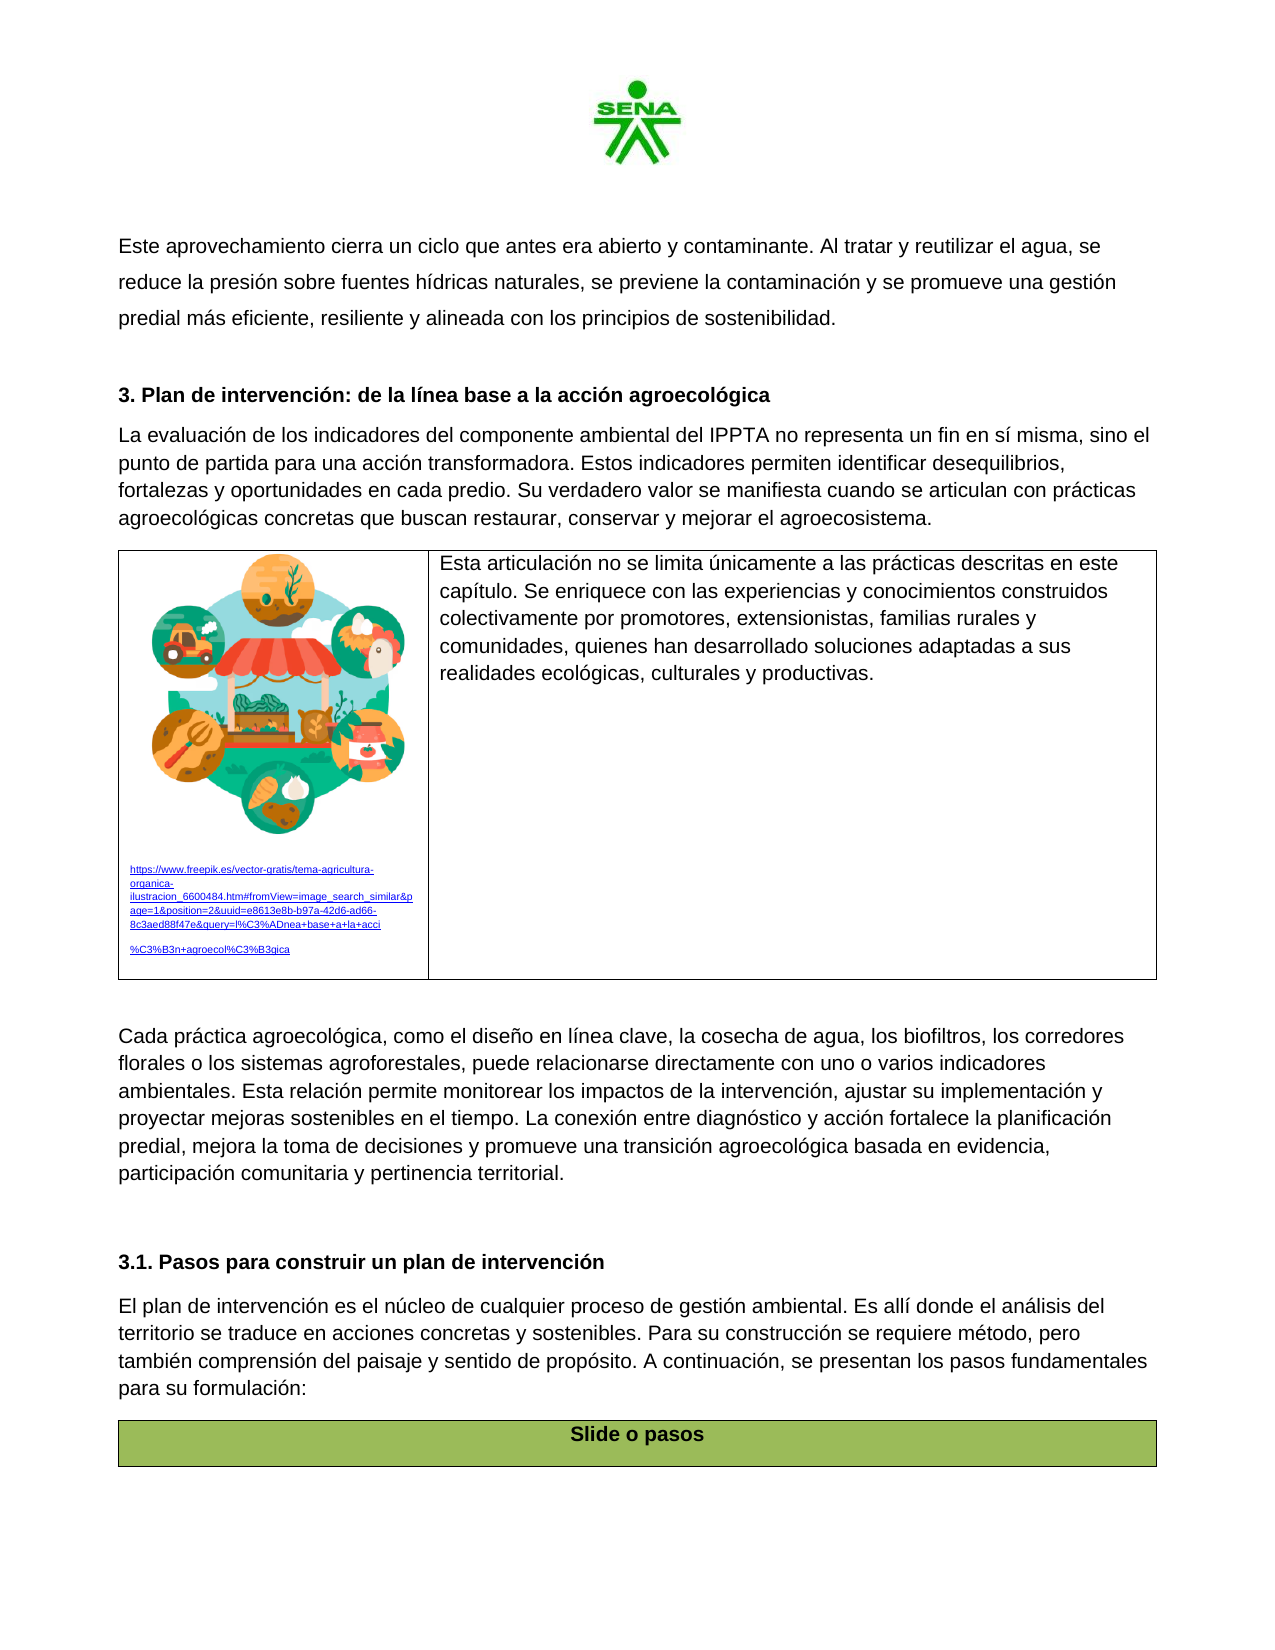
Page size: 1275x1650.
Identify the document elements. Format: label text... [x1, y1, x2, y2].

text 3.1. Pasos para construir un plan de intervención [118, 1249, 1157, 1273]
subtitle 3. Plan de intervención: de la línea base a la acción agroecológica [118, 383, 1157, 407]
picture [588, 75, 687, 172]
table_header https://www.freepik.es/vector-gratis/tema-agricultura-organica-ilustracion_6600484.htm#fromView=image_search_similar&page=1&position=2&uuid=e8613e8b-b97a-42d6-ad66-8c3aed88f47e&query=l%C3%ADnea+base+a+la+acci%C3%B3n+agroecol%C3%B3gica [119, 551, 428, 978]
text Cada práctica agroecológica, como el diseño en línea clave, la cosecha de agua, los biofiltros, los corredores florales o los sistemas agroforestales, puede relacionarse directamente con uno o varios indicadores ambientales. Esta relación permite monitorear los impactos de la intervención, ajustar su implementación y proyectar mejoras sostenibles en el tiempo. La conexión entre diagnóstico y acción fortalece la planificación predial, mejora la toma de decisiones y promueve una transición agroecológica basada en evidencia, participación comunitaria y pertinencia territorial. [118, 1024, 1157, 1185]
text Este aprovechamiento cierra un ciclo que antes era abierto y contaminante. Al tratar y reutilizar el agua, se reduce la presión sobre fuentes hídricas naturales, se previene la contaminación y se promueve una gestión predial más eficiente, resiliente y alineada con los principios de sostenibilidad. [118, 234, 1157, 330]
table_header Slide o pasos [119, 1421, 1156, 1466]
text La evaluación de los indicadores del componente ambiental del IPPTA no representa un fin en sí misma, sino el punto de partida para una acción transformadora. Estos indicadores permiten identificar desequilibrios, fortalezas y oportunidades en cada predio. Su verdadero valor se manifiesta cuando se articulan con prácticas agroecológicas concretas que buscan restaurar, conservar y mejorar el agroecosistema. [118, 423, 1157, 530]
table_header Esta articulación no se limita únicamente a las prácticas descritas en este capítulo. Se enriquece con las experiencias y conocimientos construidos colectivamente por promotores, extensionistas, familias rurales y comunidades, quienes han desarrollado soluciones adaptadas a sus realidades ecológicas, culturales y productivas. [429, 551, 1156, 978]
text El plan de intervención es el núcleo de cualquier proceso de gestión ambiental. Es allí donde el análisis del territorio se traduce en acciones concretas y sostenibles. Para su construcción se requiere método, pero también comprensión del paisaje y sentido de propósito. A continuación, se presentan los pasos fundamentales para su formulación: [118, 1294, 1157, 1400]
